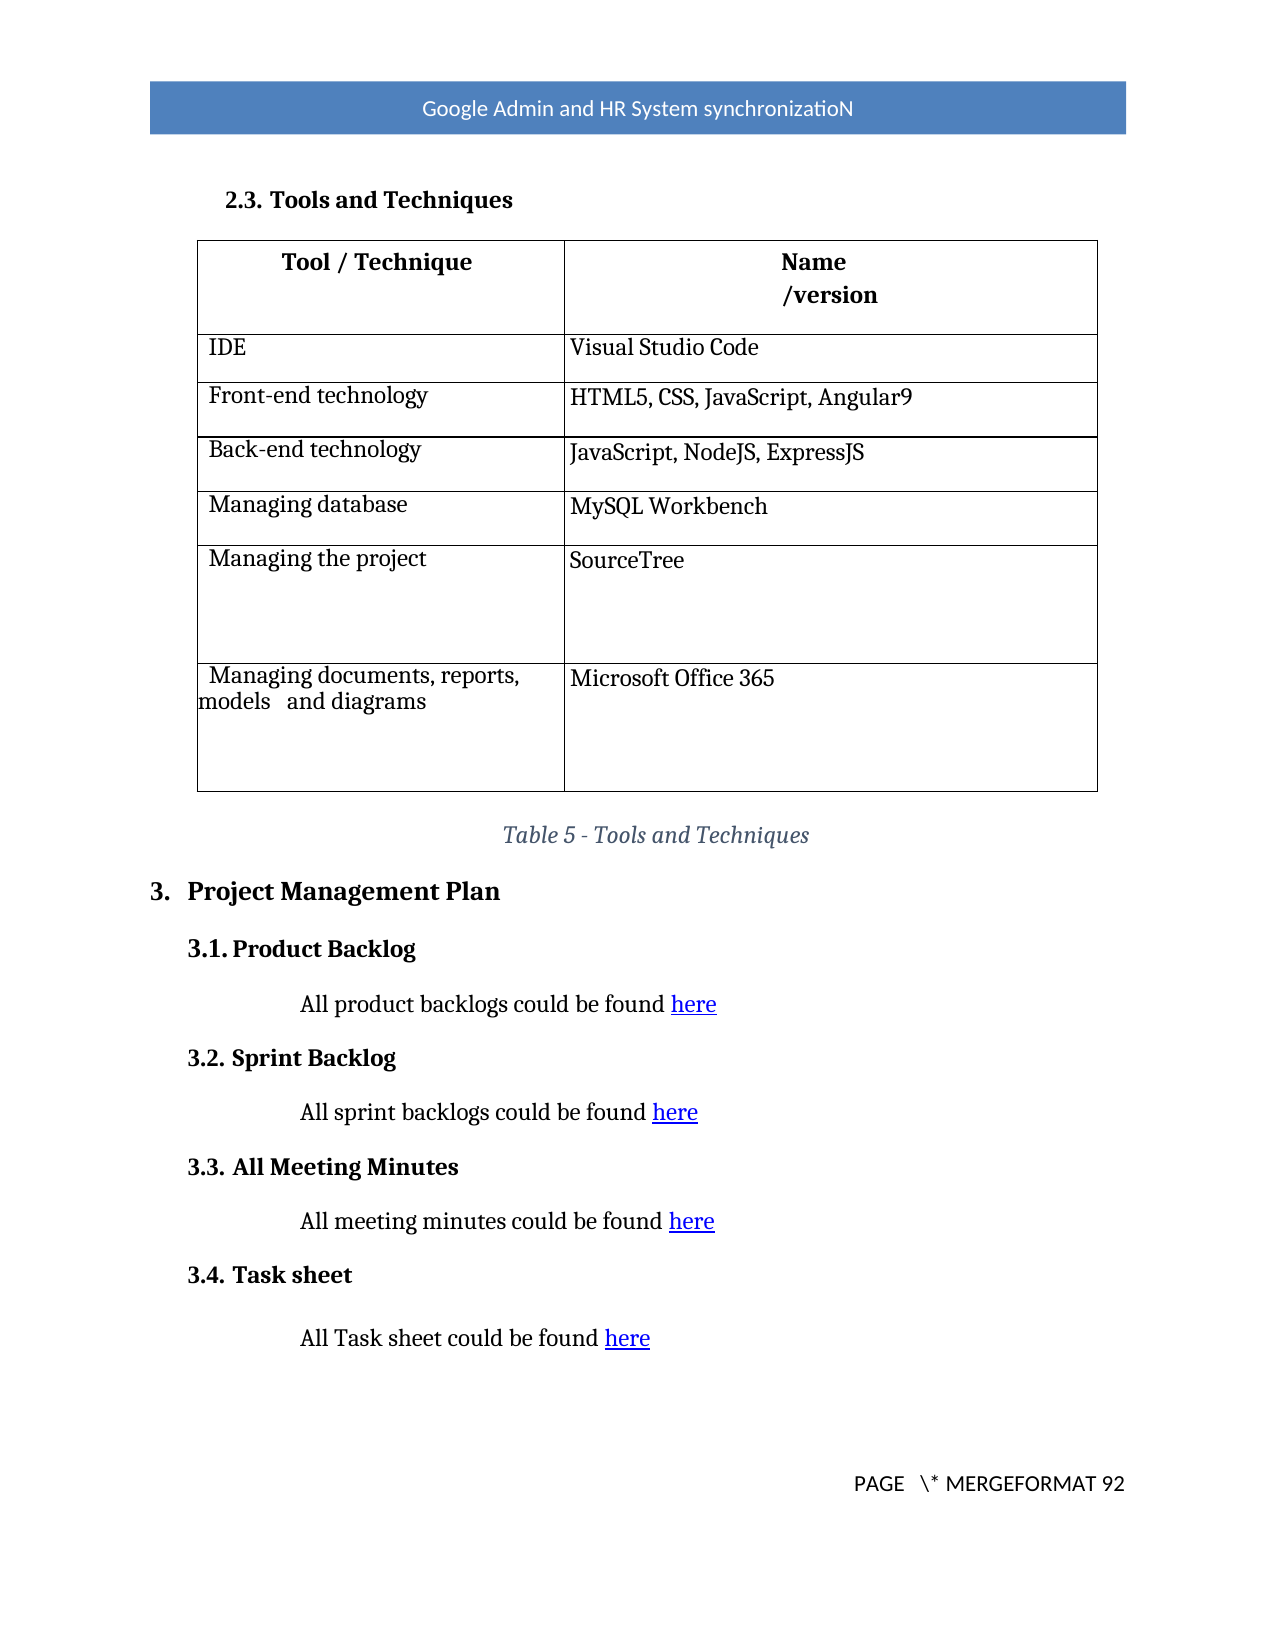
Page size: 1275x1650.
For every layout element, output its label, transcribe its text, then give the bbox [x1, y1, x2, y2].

table_header Name /version [565, 241, 1097, 334]
table_cell SourceTree [565, 546, 1097, 662]
table_cell HTML5, CSS, JavaScript, Angular9 [565, 383, 1097, 436]
subtitle Sprint Backlog [187, 1043, 1125, 1073]
table_cell JavaScript, NodeJS, ExpressJS [565, 438, 1097, 491]
text All meeting minutes could be found here [225, 1207, 1125, 1236]
table_cell IDE [198, 335, 564, 382]
table_cell Managing documents, reports, models and diagrams [198, 664, 564, 791]
list All Task sheet could be found here [262, 1324, 1125, 1352]
table_cell Front-end technology [198, 383, 564, 436]
subtitle Product Backlog [187, 932, 1125, 964]
text All product backlogs could be found here [225, 989, 1125, 1018]
table_cell Visual Studio Code [565, 335, 1097, 382]
table_header Tool / Technique [198, 241, 564, 334]
subtitle Tools and Techniques [225, 185, 1125, 214]
table_cell Managing the project [198, 546, 564, 662]
table_cell Back-end technology [198, 438, 564, 491]
text All sprint backlogs could be found here [225, 1098, 1125, 1127]
subtitle All Meeting Minutes [187, 1152, 1125, 1182]
text Table 5 - Tools and Techniques [187, 821, 1125, 849]
table_cell Managing database [198, 492, 564, 545]
subtitle Task sheet [187, 1261, 1125, 1290]
table_cell Microsoft Office 365 [565, 664, 1097, 791]
subtitle Project Management Plan [150, 875, 1125, 907]
table_cell MySQL Workbench [565, 492, 1097, 545]
